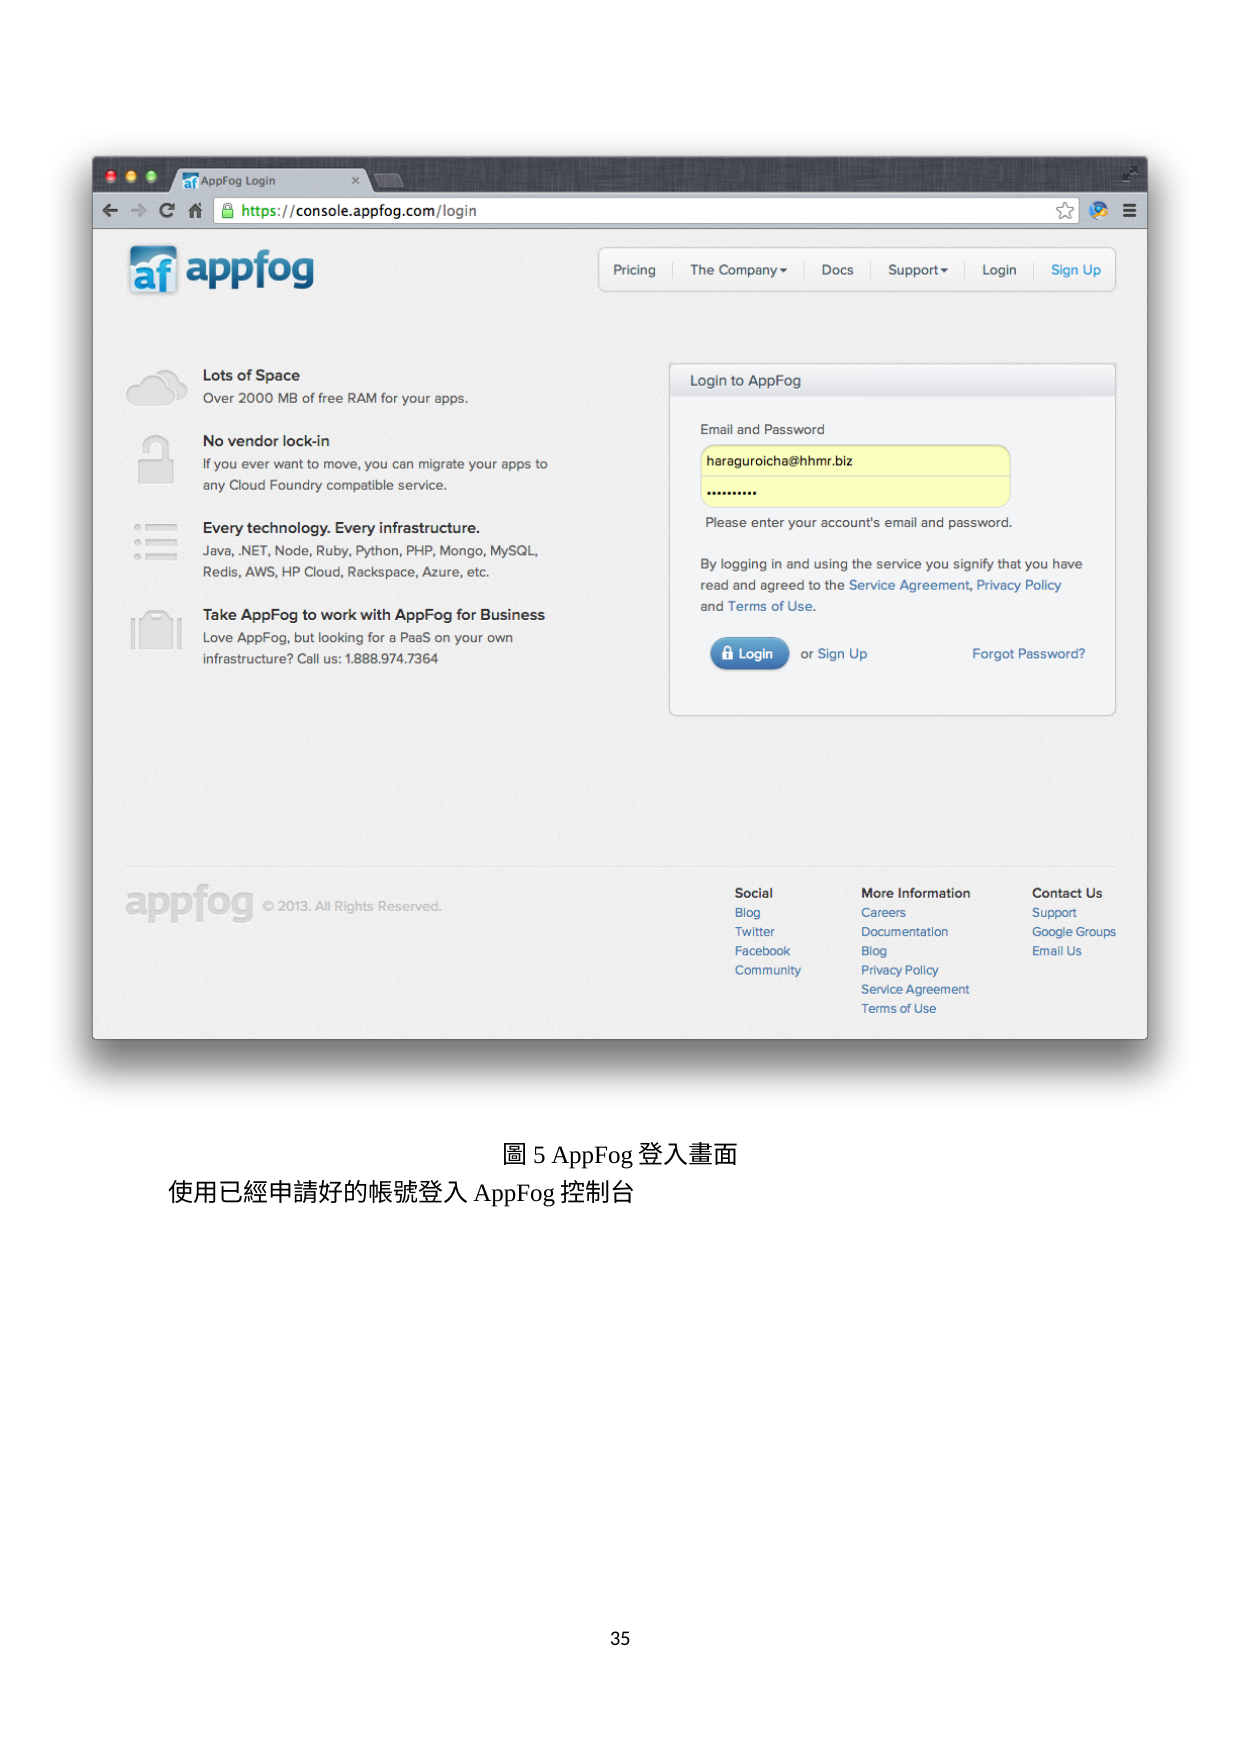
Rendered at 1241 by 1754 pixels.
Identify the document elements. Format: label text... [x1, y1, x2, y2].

text 使用已經申請好的帳號登入AppFog控制台 [118, 1172, 1122, 1209]
picture [35, 121, 1205, 1119]
text 圖 5 AppFog登入畫面 [1, 1134, 1239, 1172]
